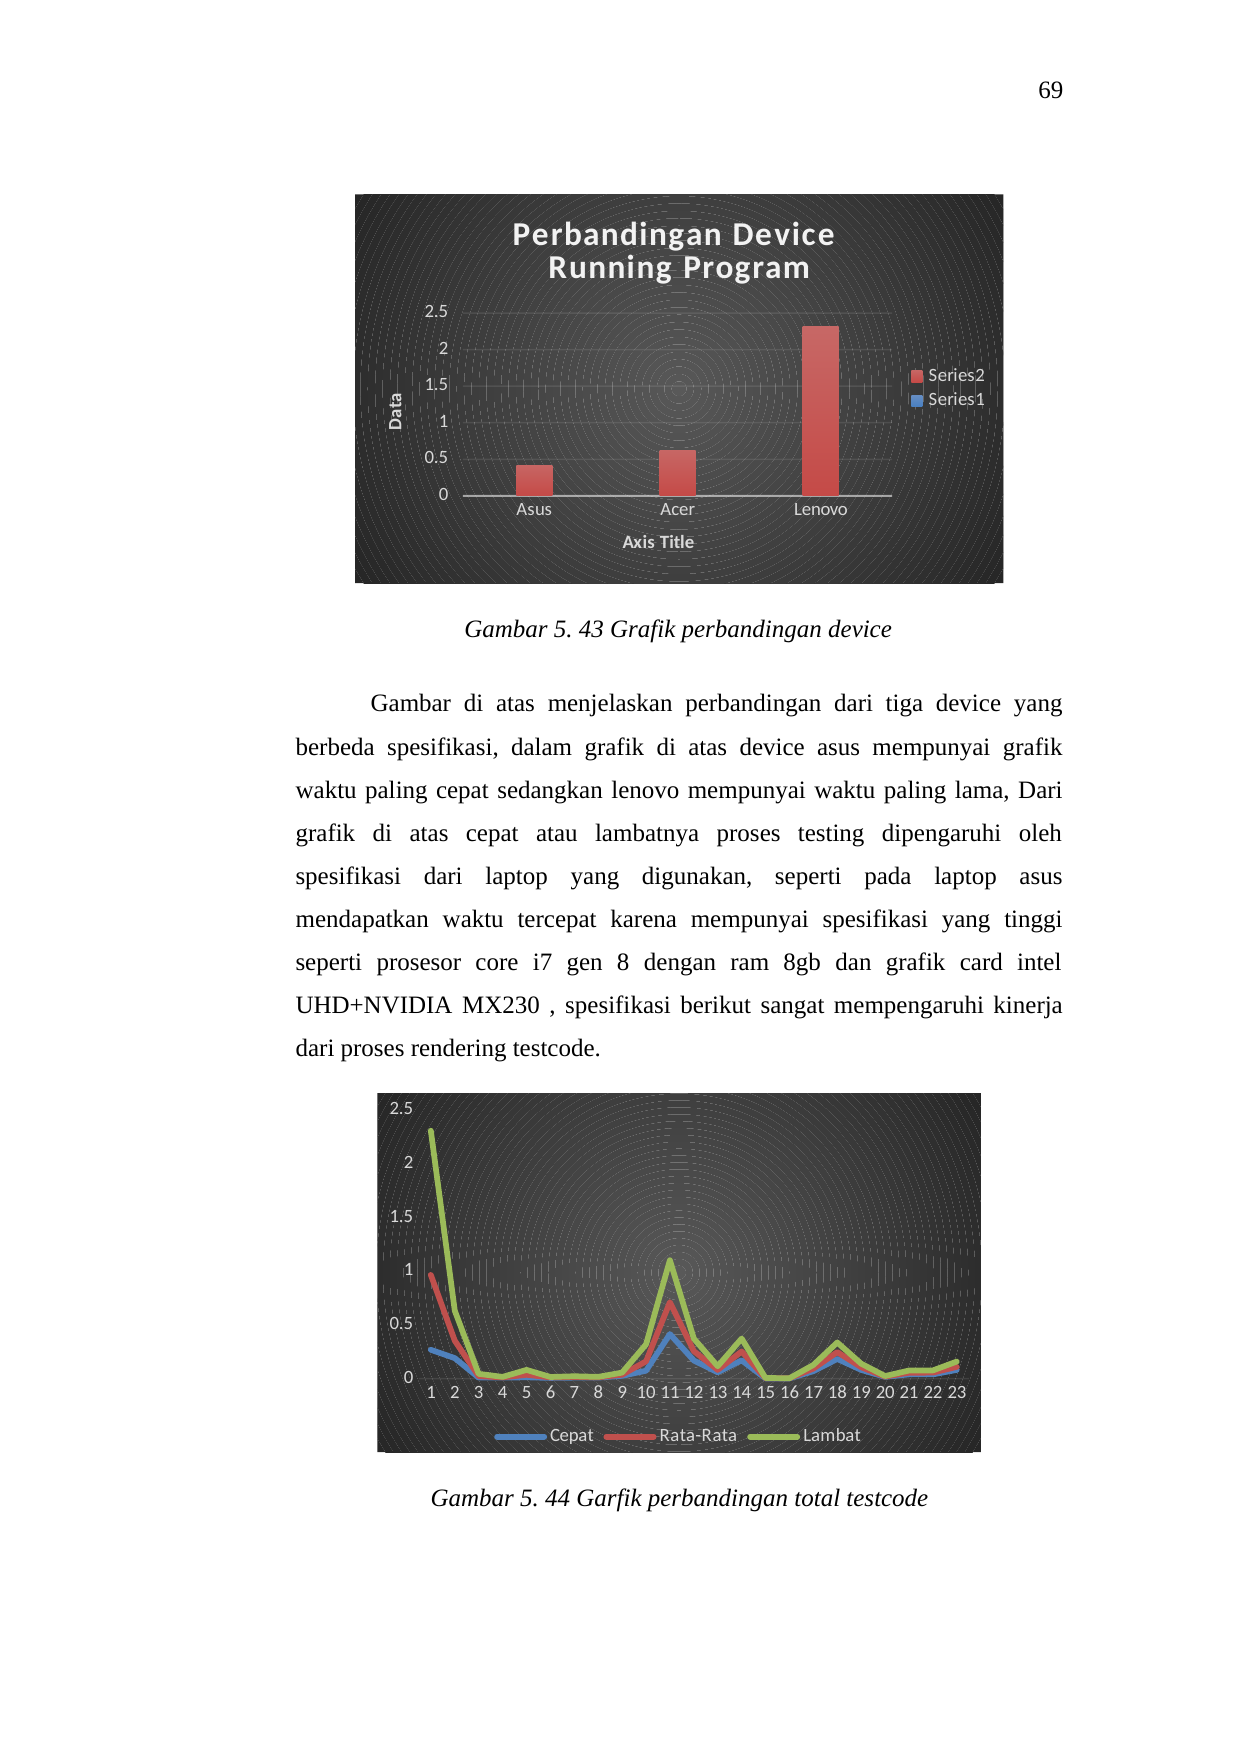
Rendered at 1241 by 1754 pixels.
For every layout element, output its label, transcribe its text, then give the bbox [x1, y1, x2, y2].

text Gambar 5. 44 Garfik perbandingan total testcode [295, 1483, 1063, 1512]
text Gambar di atas menjelaskan perbandingan dari tiga device yang berbeda spesifikasi, dalam grafik di atas device asus mempunyai grafik waktu paling cepat sedangkan lenovo mempunyai waktu paling lama, Dari grafik di atas cepat atau lambatnya proses testing dipengaruhi oleh spesifikasi dari laptop yang digunakan, seperti pada laptop asus mendapatkan waktu tercepat karena mempunyai spesifikasi yang tinggi seperti prosesor core i7 gen 8 dengan ram 8gb dan grafik card intel UHD+NVIDIA MX230 , spesifikasi berikut sangat mempengaruhi kinerja dari proses rendering testcode. [295, 688, 1063, 1062]
text Gambar 5. 43 Grafik perbandingan device [295, 614, 1063, 643]
